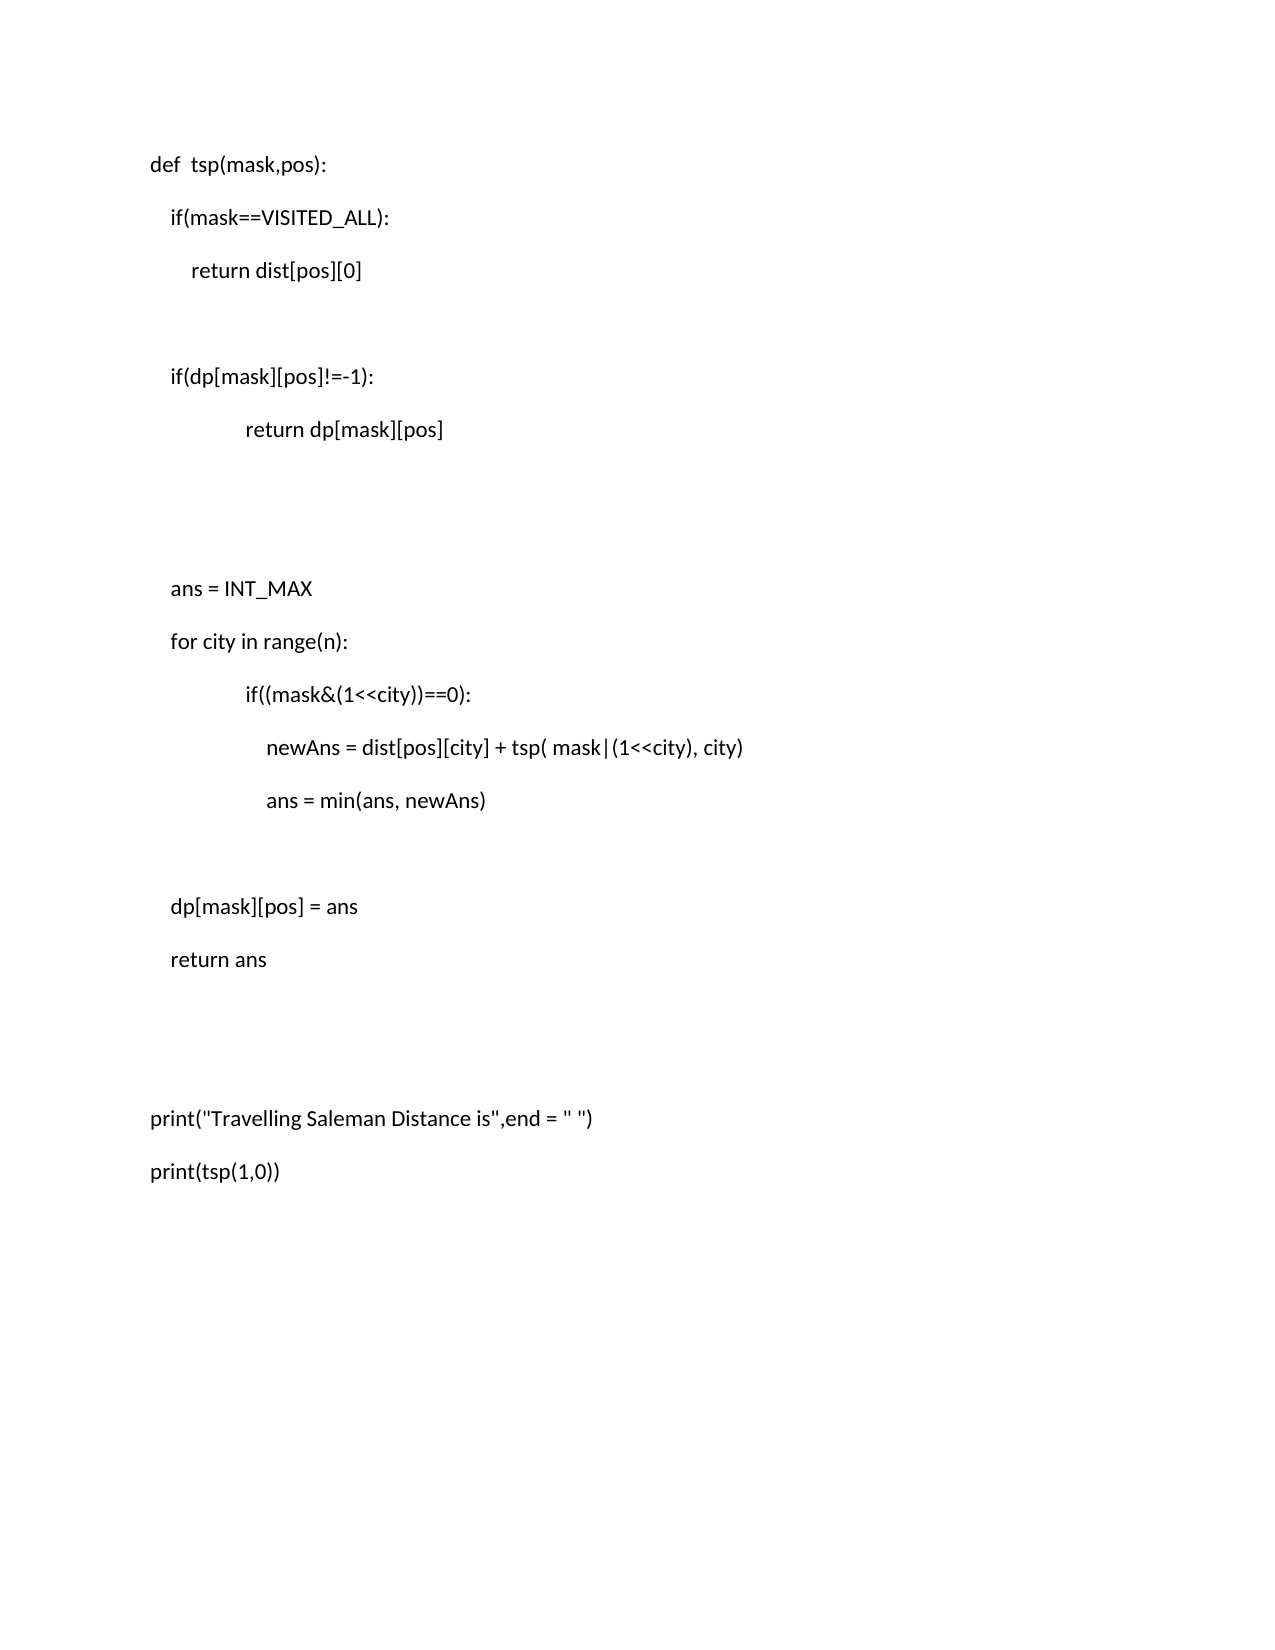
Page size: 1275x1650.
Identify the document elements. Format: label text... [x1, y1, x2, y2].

text ans = INT_MAX [150, 574, 1125, 602]
text dp[mask][pos] = ans [150, 892, 1125, 920]
text return ans [150, 945, 1125, 973]
text newAns = dist[pos][city] + tsp( mask|(1<<city), city) [150, 733, 1125, 761]
text for city in range(n): [150, 627, 1125, 655]
text if(dp[mask][pos]!=-1): [150, 362, 1125, 390]
text print(tsp(1,0)) [150, 1157, 1125, 1185]
text if(mask==VISITED_ALL): [150, 203, 1125, 231]
text print("Travelling Saleman Distance is",end = " ") [150, 1104, 1125, 1132]
text return dist[pos][0] [150, 256, 1125, 284]
text def tsp(mask,pos): [150, 150, 1125, 178]
text ans = min(ans, newAns) [150, 786, 1125, 814]
text return dp[mask][pos] [150, 415, 1125, 443]
text if((mask&(1<<city))==0): [150, 680, 1125, 708]
